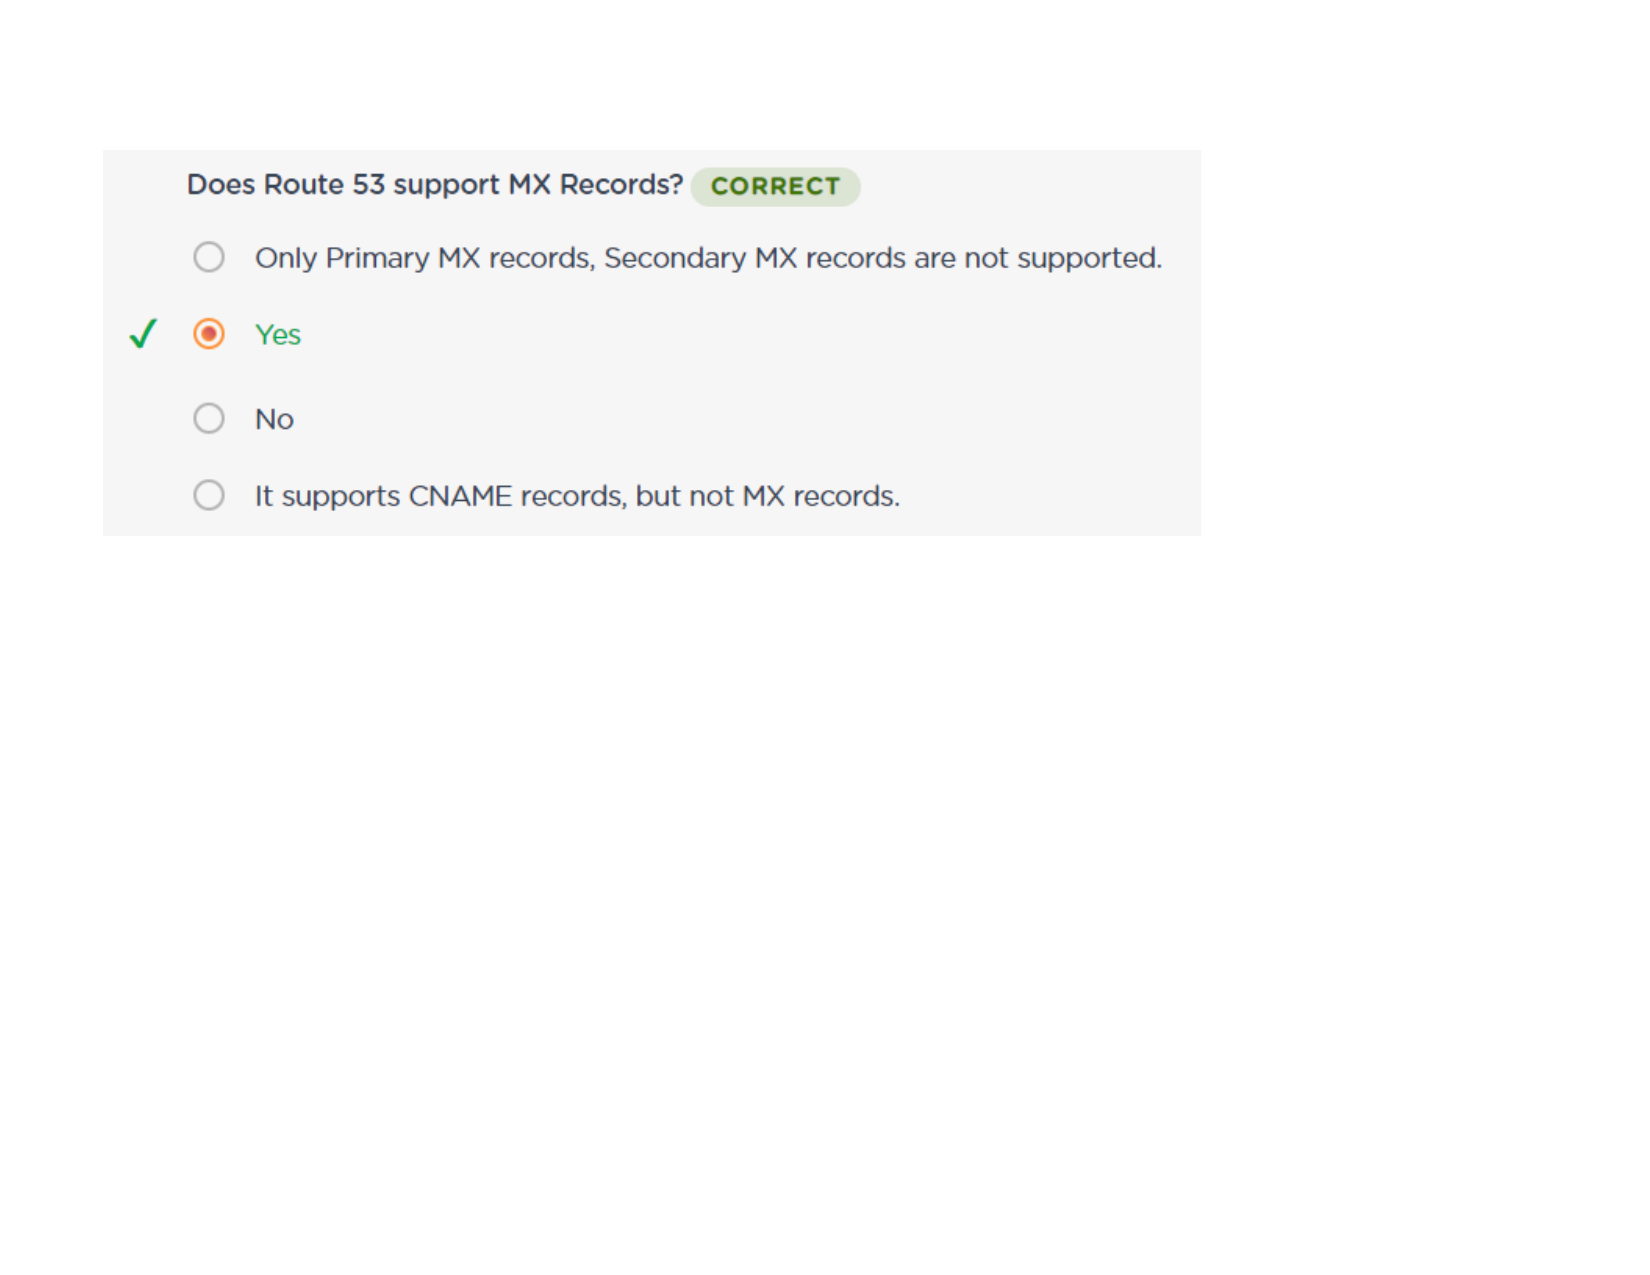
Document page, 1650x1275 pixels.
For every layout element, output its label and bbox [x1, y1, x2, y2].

picture [103, 150, 1202, 536]
